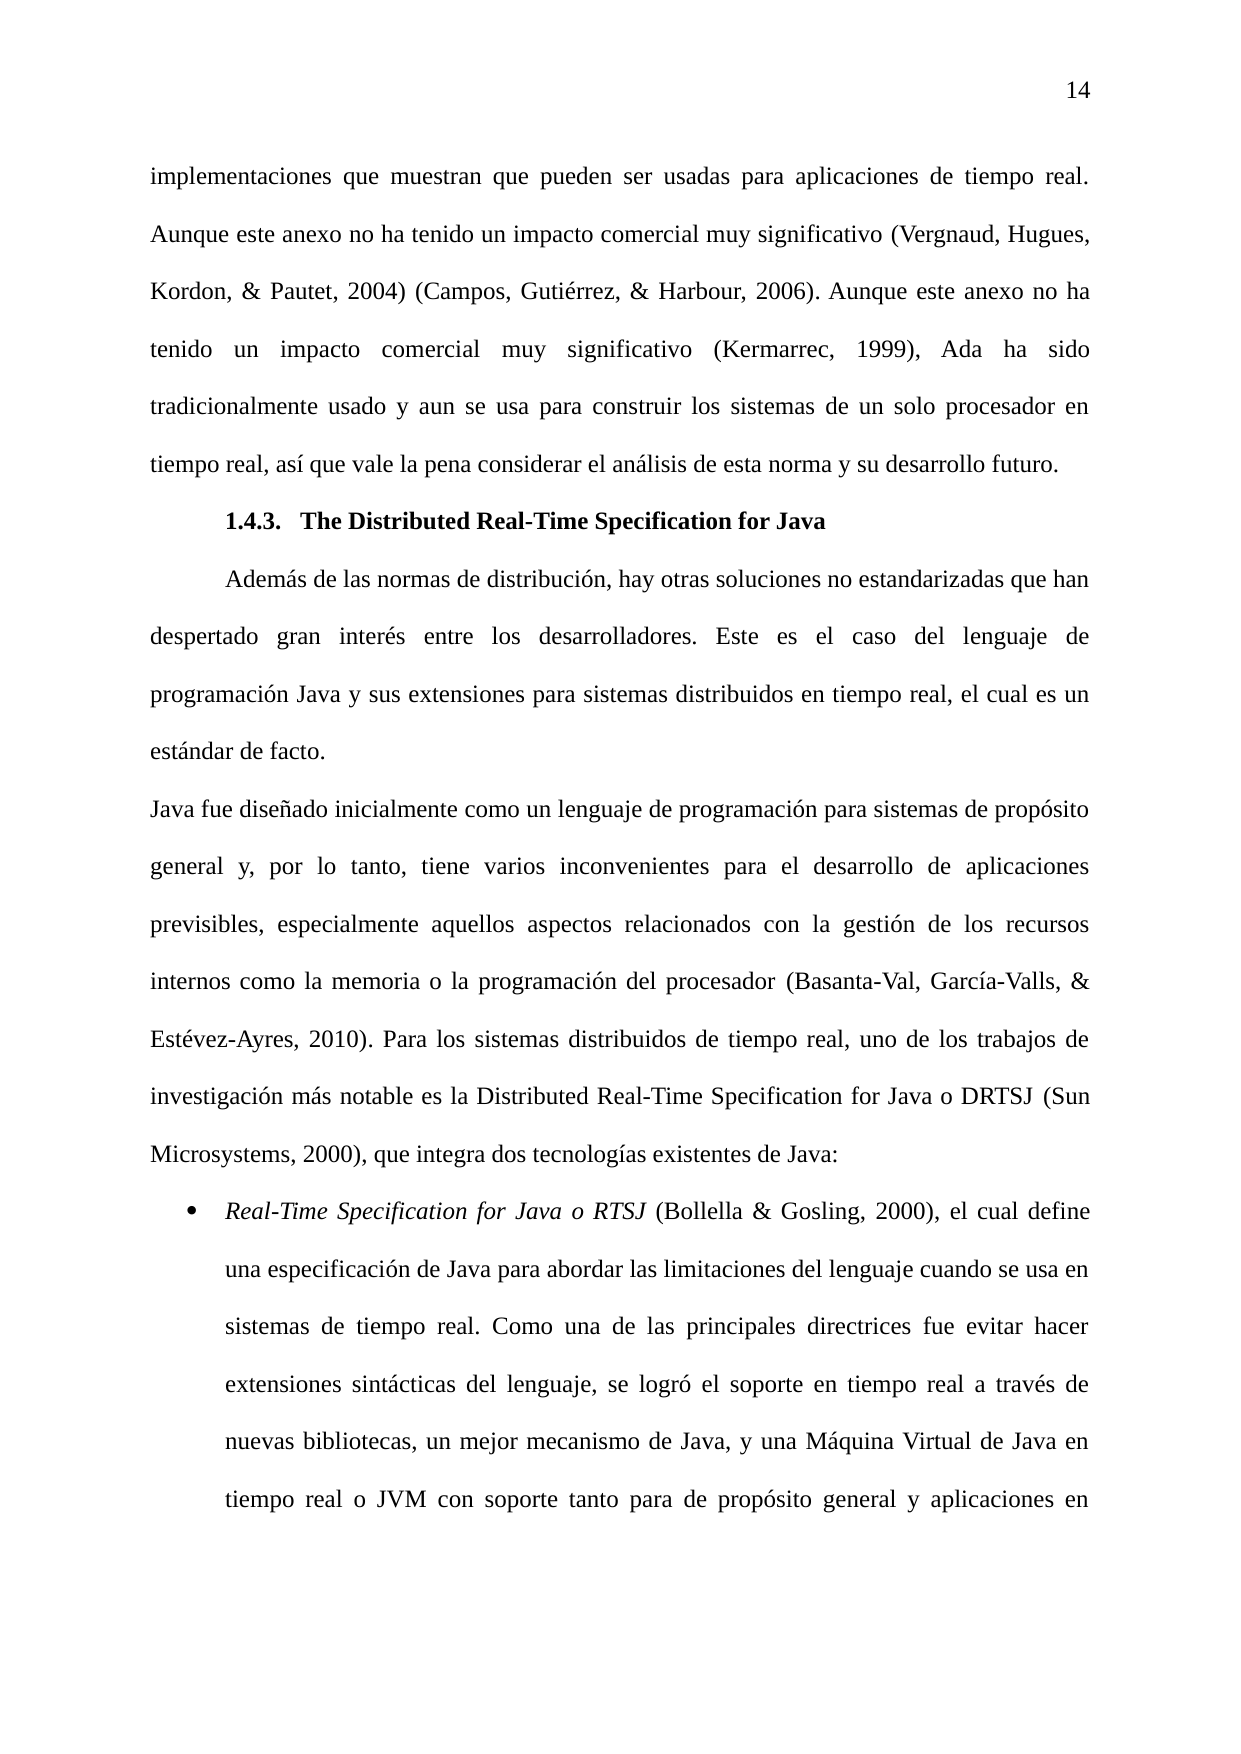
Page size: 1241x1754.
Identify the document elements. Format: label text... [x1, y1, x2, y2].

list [187, 1196, 1090, 1512]
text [150, 161, 1090, 477]
text Además de las normas de distribución, hay otras soluciones no estandarizadas que han despertado gran interés entre los desarrolladores. Este es el caso del lenguaje de programación Java y sus extensiones para sistemas distribuidos en tiempo real, el cual es un estándar de facto. [150, 564, 1090, 765]
text Java fue diseñado inicialmente como un lenguaje de programación para sistemas de propósito general y, por lo tanto, tiene varios inconvenientes para el desarrollo de aplicaciones previsibles, especialmente aquellos aspectos relacionados con la gestión de los recursos internos como la memoria o la programación del procesador. Para los sistemas distribuidos de tiempo real, uno de los trabajos de investigación más notable es la Distributed Real-Time Specification for Java o DRTSJ, que integra dos tecnologías existentes de Java: [150, 794, 1090, 1167]
subtitle The Distributed Real-Time Specification for Java [225, 506, 1090, 535]
